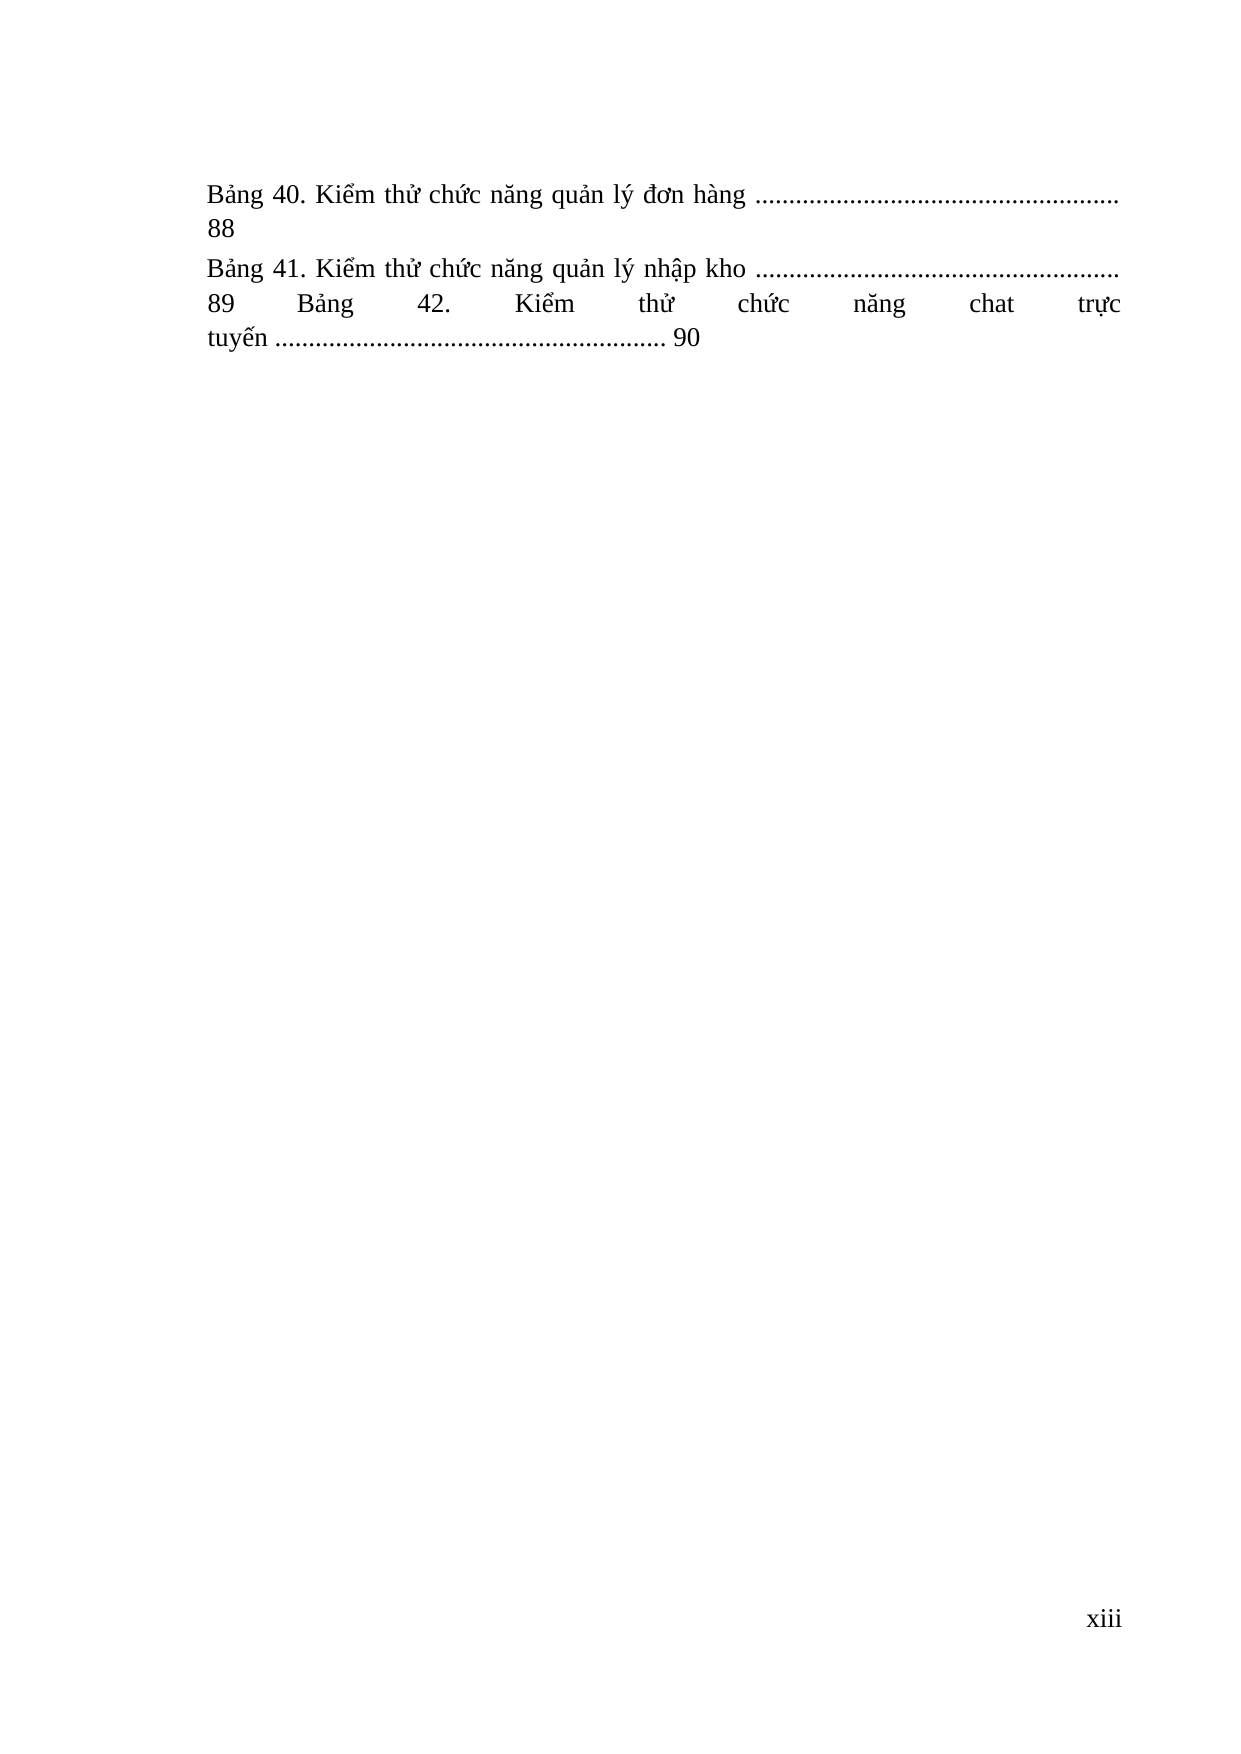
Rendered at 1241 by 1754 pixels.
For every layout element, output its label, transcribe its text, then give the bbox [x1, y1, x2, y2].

text Bảng 40. Kiểm thử chức năng quản lý đơn hàng ...................................................... 88 [206, 178, 1122, 244]
text Bảng 41. Kiểm thử chức năng quản lý nhập kho ...................................................... 89 Bảng 42. Kiểm thử chức năng chat trực tuyến .......................................................... 90 [206, 252, 1122, 352]
